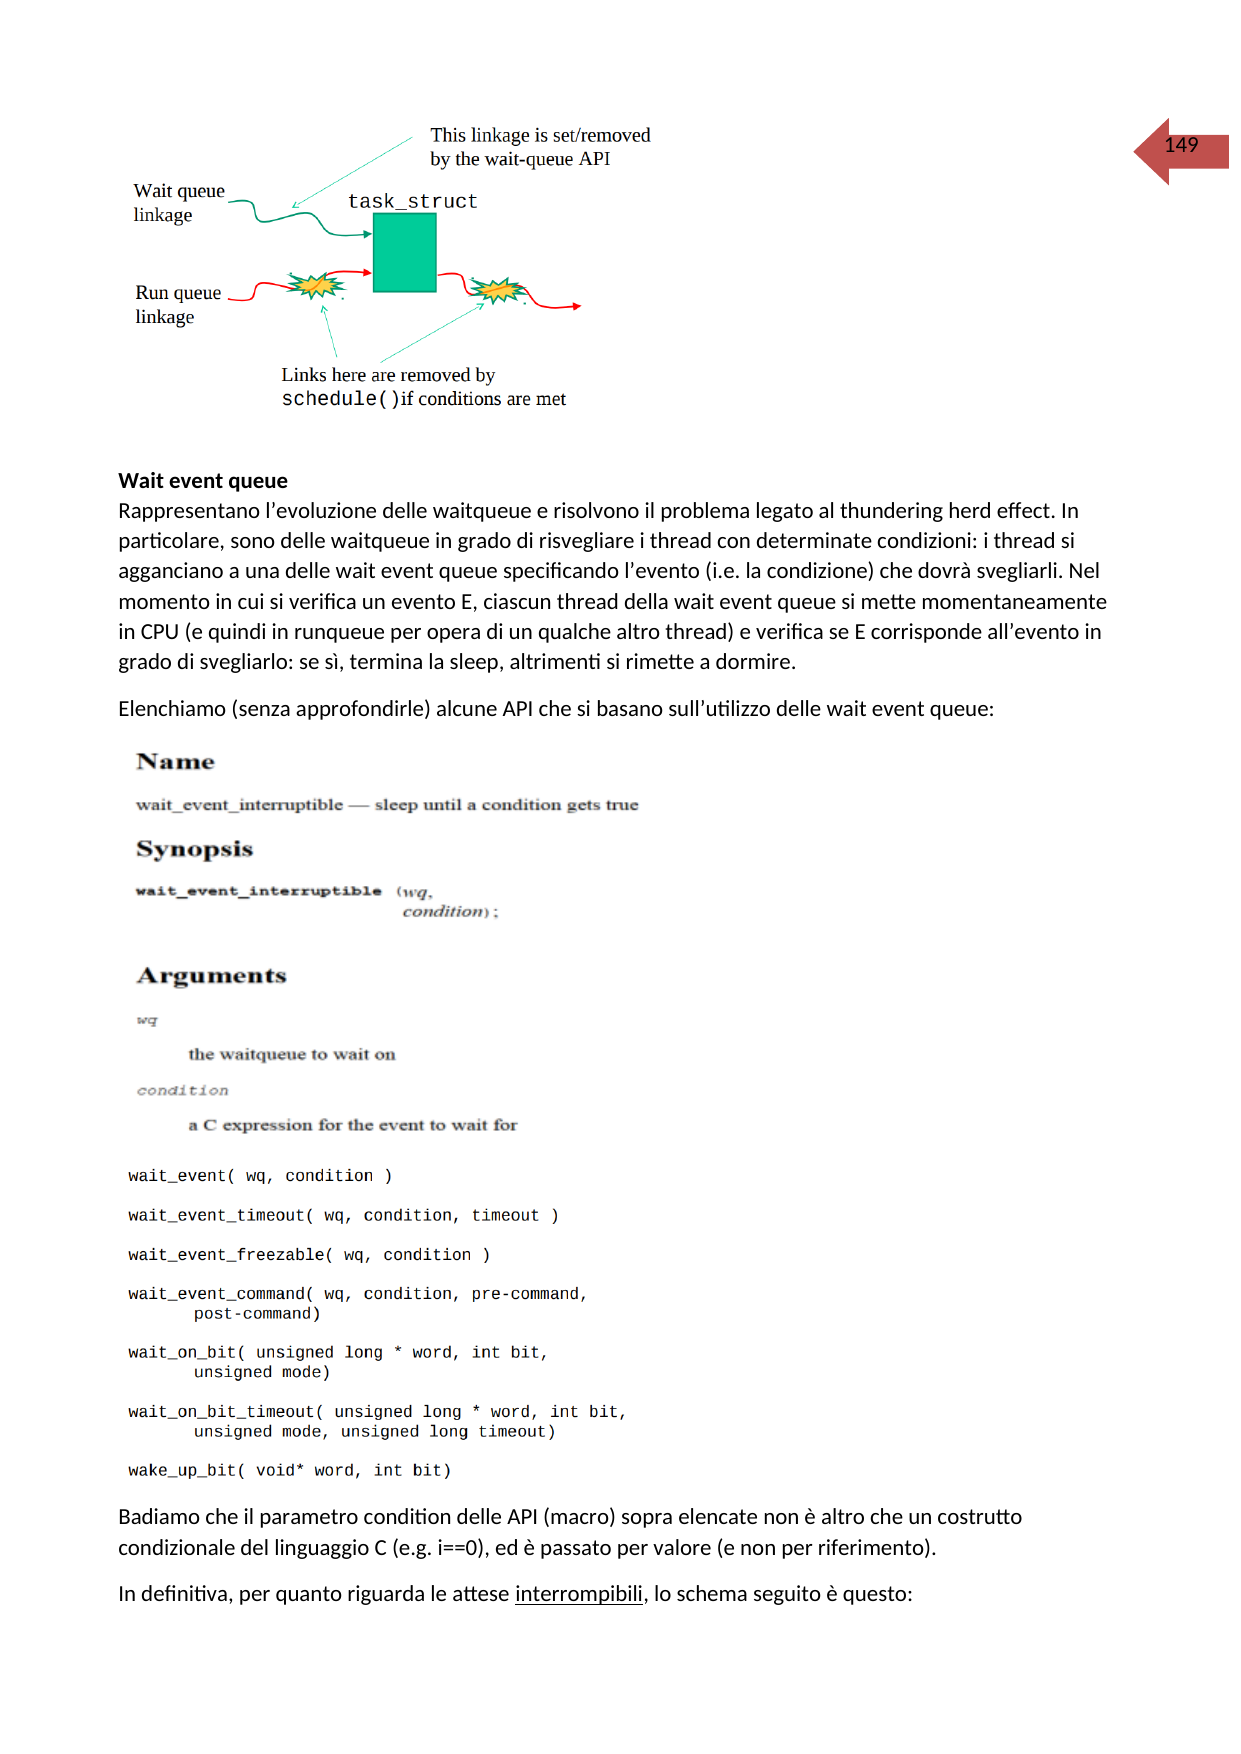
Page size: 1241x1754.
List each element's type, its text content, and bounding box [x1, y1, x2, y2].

text Wait event queue Rappresentano l’evoluzione delle waitqueue e risolvono il problema legato al thundering herd effect. In particolare, sono delle waitqueue in grado di risvegliare i thread con determinate condizioni: i thread si agganciano a una delle wait event queue specificando l’evento (i.e. la condizione) che dovrà svegliarli. Nel momento in cui si verifica un evento E, ciascun thread della wait event queue si mette momentaneamente in CPU (e quindi in runqueue per opera di un qualche altro thread) e verifica se E corrisponde all’evento in grado di svegliarlo: se sì, termina la sleep, altrimenti si rimette a dormire. [118, 436, 1122, 675]
text Elenchiamo (senza approfondirle) alcune API che si basano sull’utilizzo delle wait event queue: [118, 694, 1122, 722]
text Badiamo che il parametro condition delle API (macro) sopra elencate non è altro che un costrutto condizionale del linguaggio C (e.g. i==0), ed è passato per valore (e non per riferimento). [118, 1502, 1122, 1561]
picture [118, 741, 655, 1143]
text In definitiva, per quanto riguarda le attese interrompibili, lo schema seguito è questo: [118, 1579, 1122, 1607]
picture [118, 118, 656, 417]
picture [118, 1161, 630, 1484]
